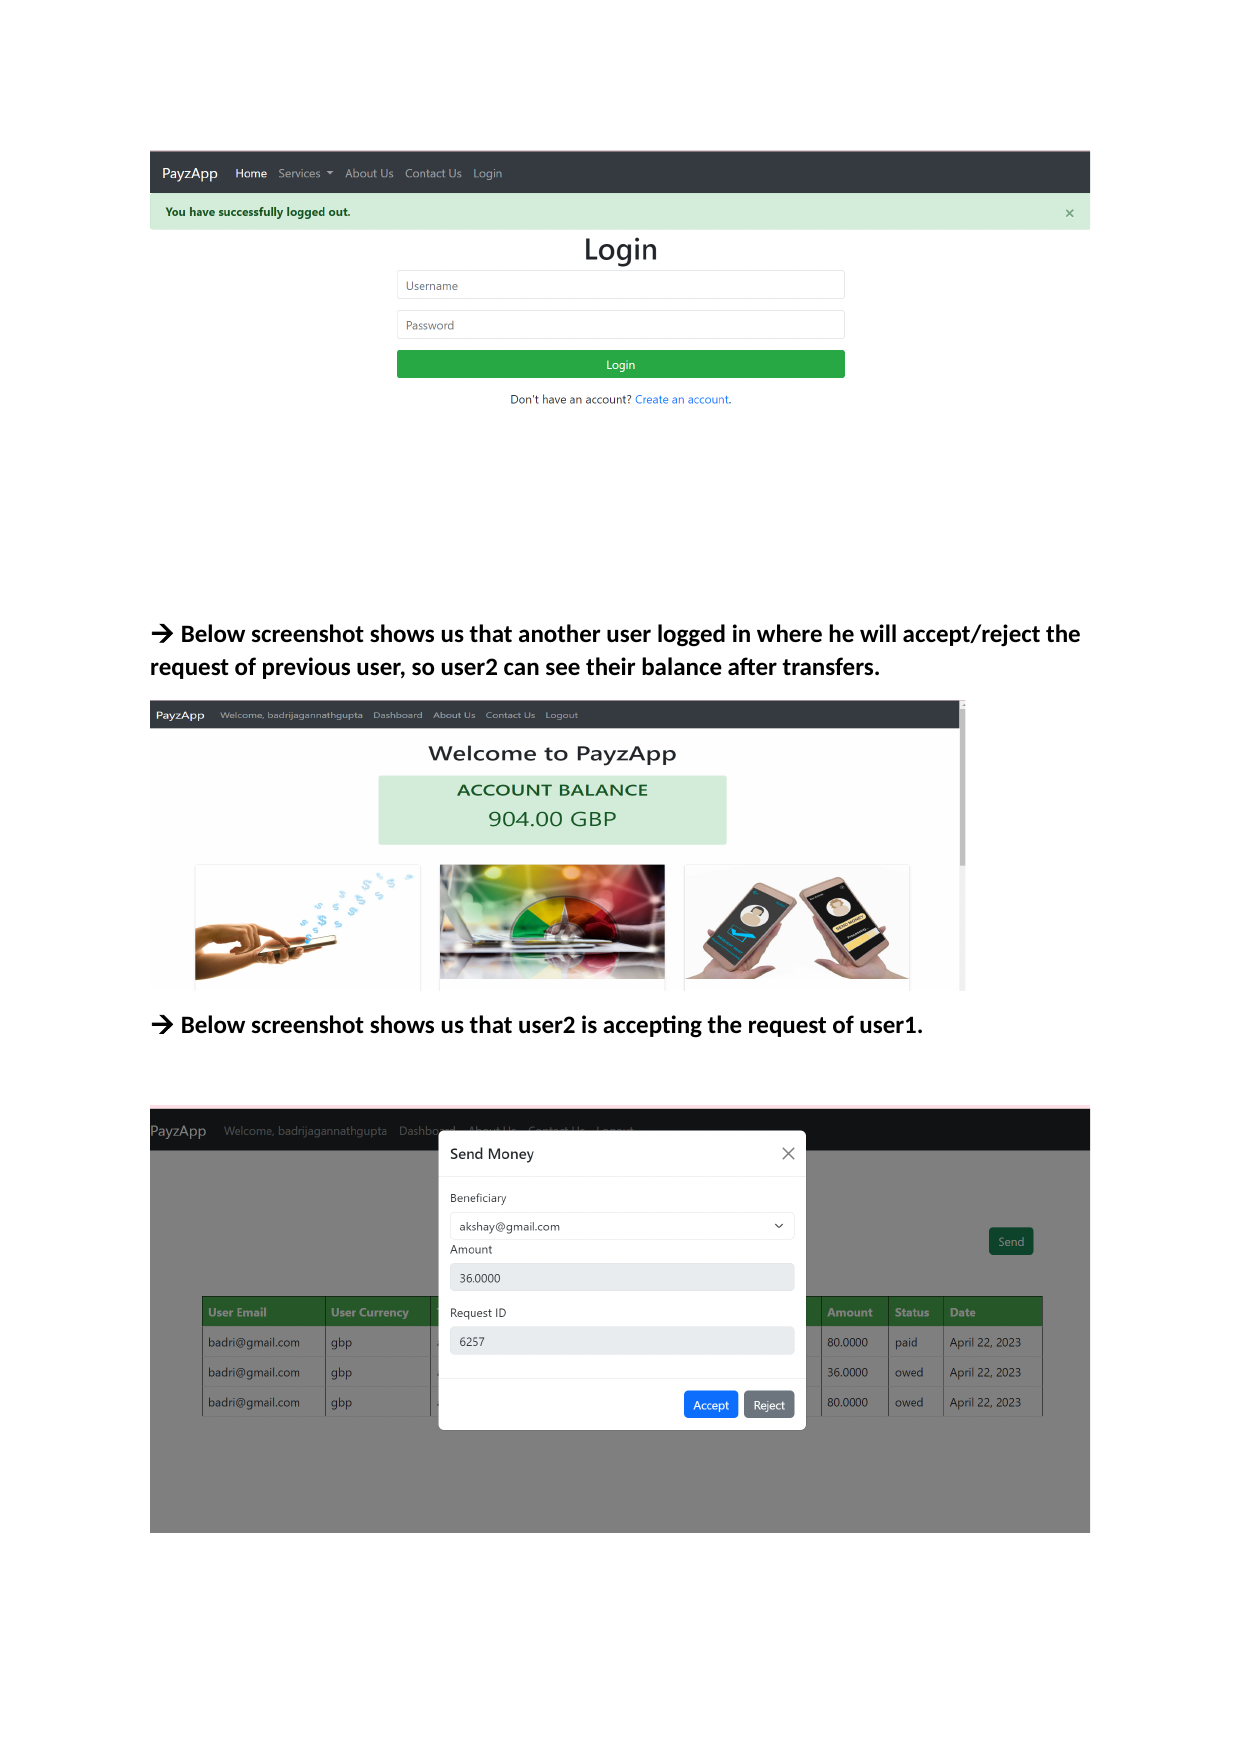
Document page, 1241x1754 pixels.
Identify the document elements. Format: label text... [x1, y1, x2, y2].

text Below screenshot shows us that user2 is accepting the request of user1. [150, 1009, 1090, 1039]
picture [150, 150, 1091, 550]
picture [150, 700, 966, 991]
picture [150, 1105, 1091, 1533]
text Below screenshot shows us that another user logged in where he will accept/reject the request of previous user, so user2 can see their balance after transfers. [150, 618, 1090, 681]
